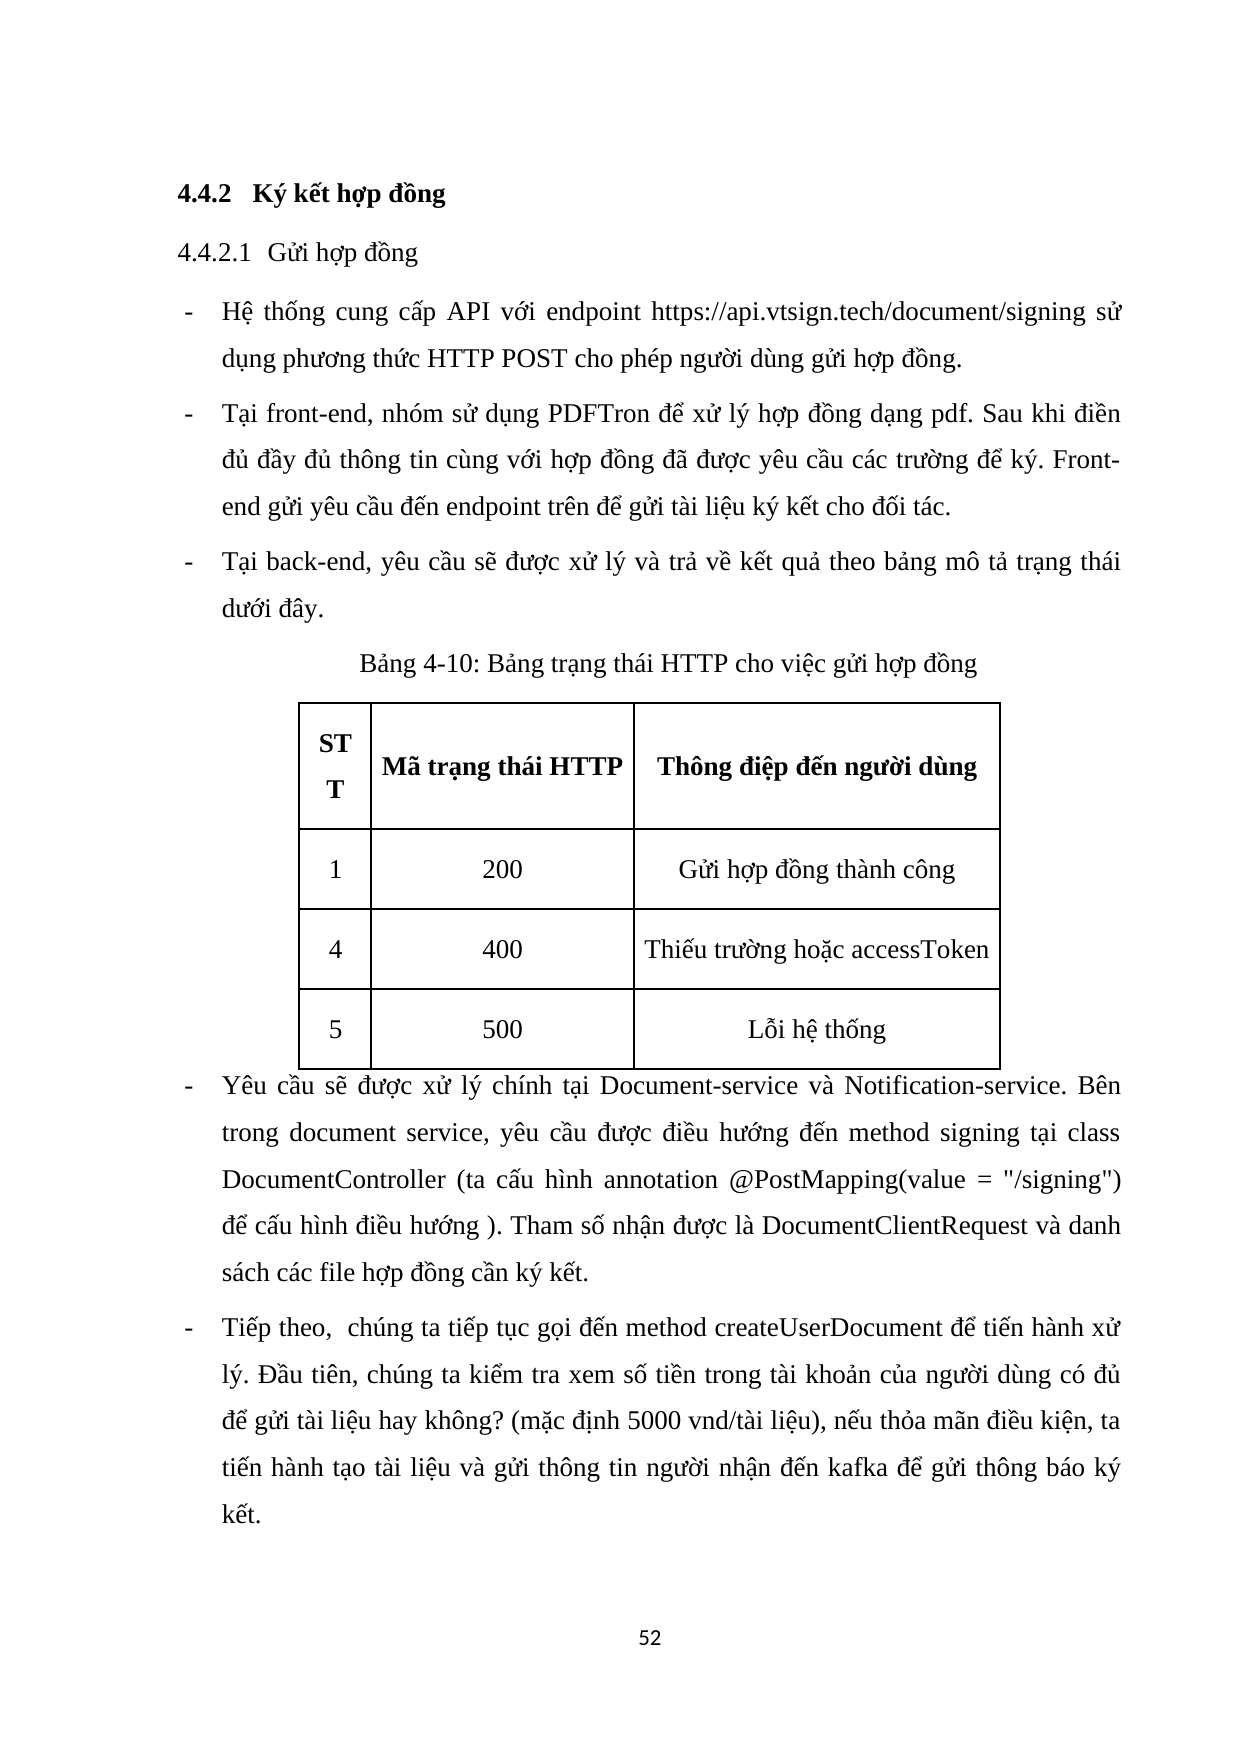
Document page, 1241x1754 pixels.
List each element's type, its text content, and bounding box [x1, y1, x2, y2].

list Hệ thống cung cấp API với endpoint https://api.vtsign.tech/document/signing sử dụng phương thức HTTP POST cho phép người dùng gửi hợp đồng. [184, 295, 1122, 373]
subtitle Ký kết hợp đồng [177, 177, 1122, 208]
table_cell Gửi hợp đồng thành công [635, 830, 999, 908]
table_cell 500 [372, 990, 633, 1067]
table_cell Lỗi hệ thống [635, 990, 999, 1067]
table_header Thông điệp đến người dùng [635, 704, 999, 828]
table_cell 400 [372, 910, 633, 988]
table_header STT [300, 704, 370, 828]
subtitle Gửi hợp đồng [177, 236, 1122, 267]
table_header Mã trạng thái HTTP [372, 704, 633, 828]
table_cell Thiếu trường hoặc accessToken [635, 910, 999, 988]
list Tiếp theo, chúng ta tiếp tục gọi đến method createUserDocument để tiến hành xử lý. Đầu tiên, chúng ta kiểm tra xem số tiền trong tài khoản của người dùng có đủ để gửi tài liệu hay không? (mặc định 5000 vnd/tài liệu), nếu thỏa mãn điều kiện, ta tiến hành tạo tài liệu và gửi thông tin người nhận đến kafka để gửi thông báo ký kết. [184, 1311, 1122, 1529]
list Tại back-end, yêu cầu sẽ được xử lý và trả về kết quả theo bảng mô tả trạng thái dưới đây. [184, 545, 1122, 623]
table_cell 200 [372, 830, 633, 908]
list Tại front-end, nhóm sử dụng PDFTron để xử lý hợp đồng dạng pdf. Sau khi điền đủ đầy đủ thông tin cùng với hợp đồng đã được yêu cầu các trường để ký. Front-end gửi yêu cầu đến endpoint trên để gửi tài liệu ký kết cho đối tác. [184, 397, 1122, 521]
list Yêu cầu sẽ được xử lý chính tại Document-service và Notification-service. Bên trong document service, yêu cầu được điều hướng đến method signing tại class DocumentController (ta cấu hình annotation @PostMapping(value = "/signing") để cấu hình điều hướng ). Tham số nhận được là DocumentClientRequest và danh sách các file hợp đồng cần ký kết. [184, 1069, 1122, 1287]
table_cell 5 [300, 990, 370, 1067]
table_cell 1 [300, 830, 370, 908]
table_cell 4 [300, 910, 370, 988]
